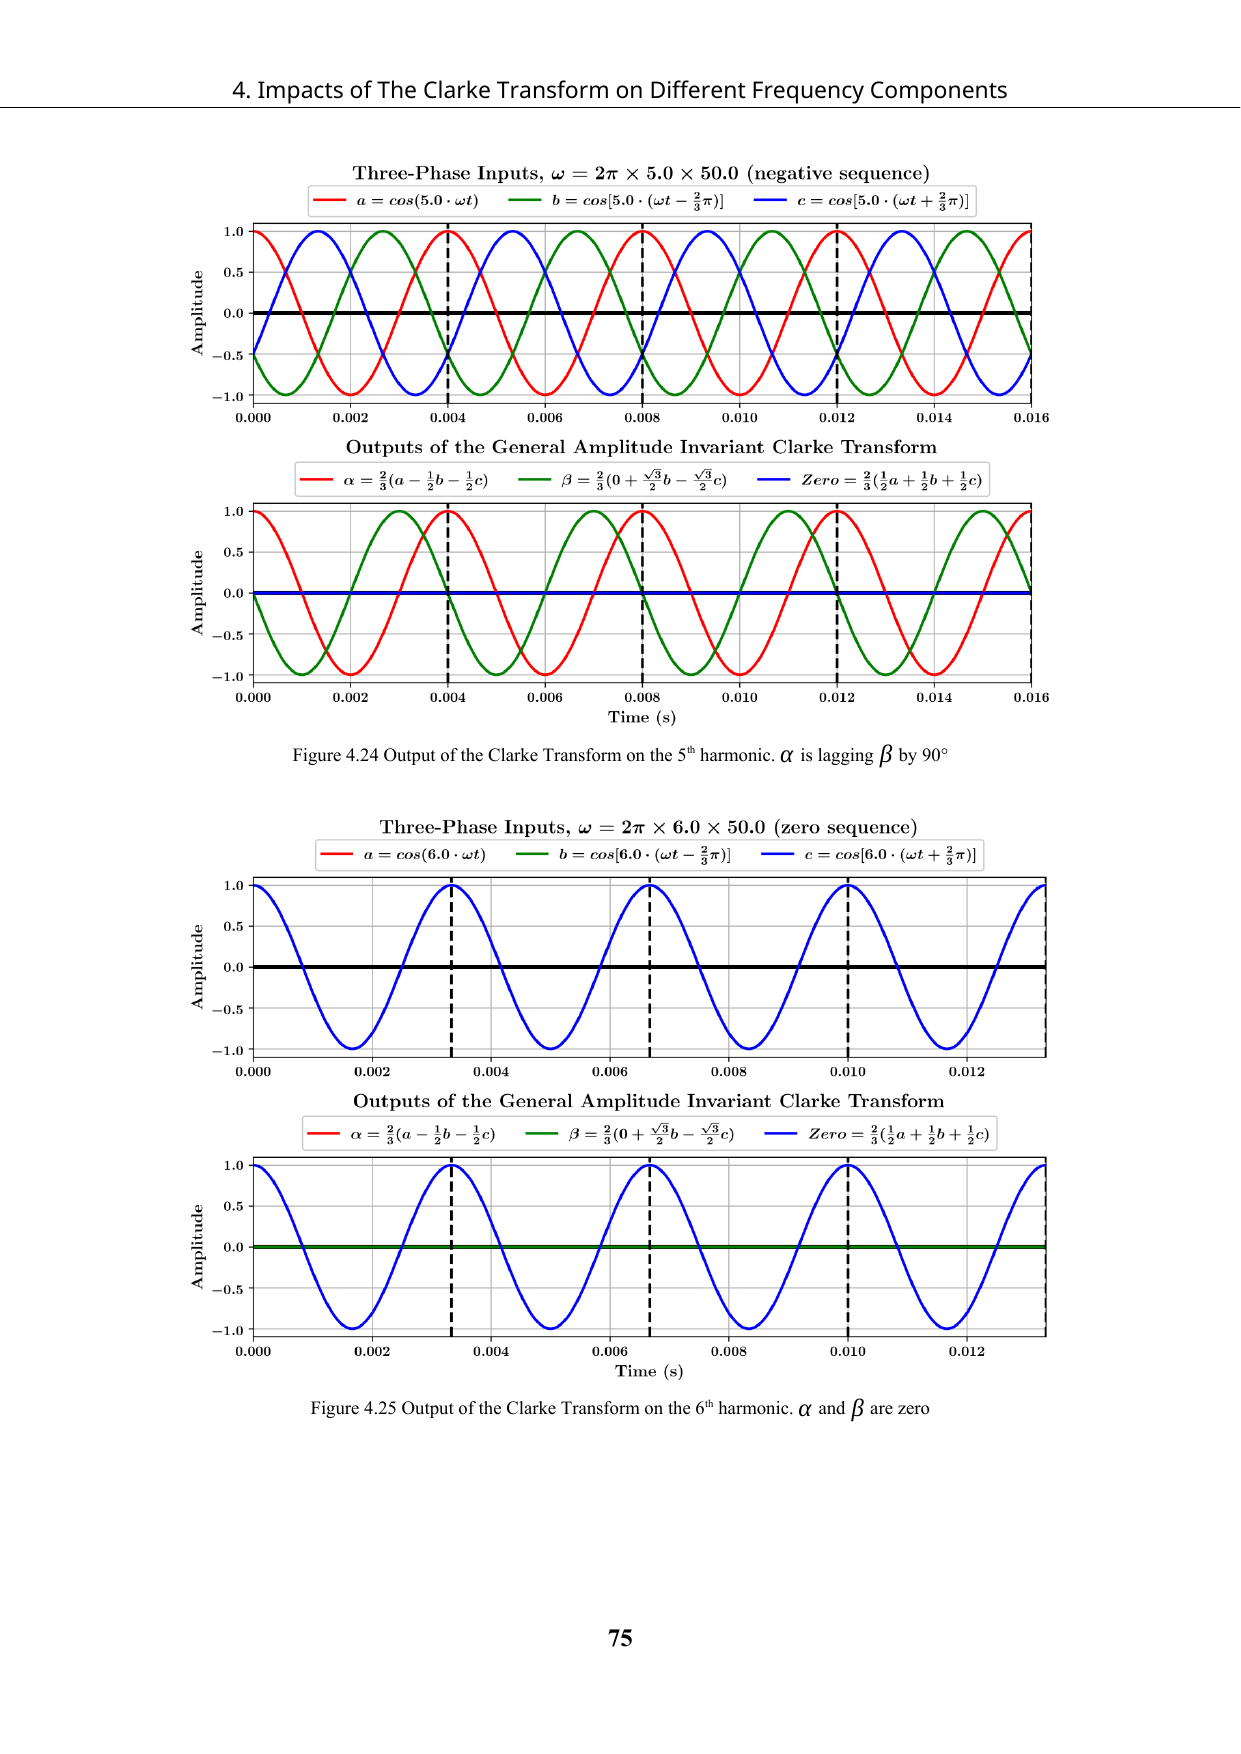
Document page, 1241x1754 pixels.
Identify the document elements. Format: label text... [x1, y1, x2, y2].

picture [176, 803, 1064, 1395]
picture [176, 150, 1064, 741]
text Figure . Output of the Clarke Transform on the 5th harmonic. is lagging by 90° [118, 741, 1122, 768]
text Figure . Output of the Clarke Transform on the 6th harmonic. and are zero [118, 1394, 1122, 1422]
